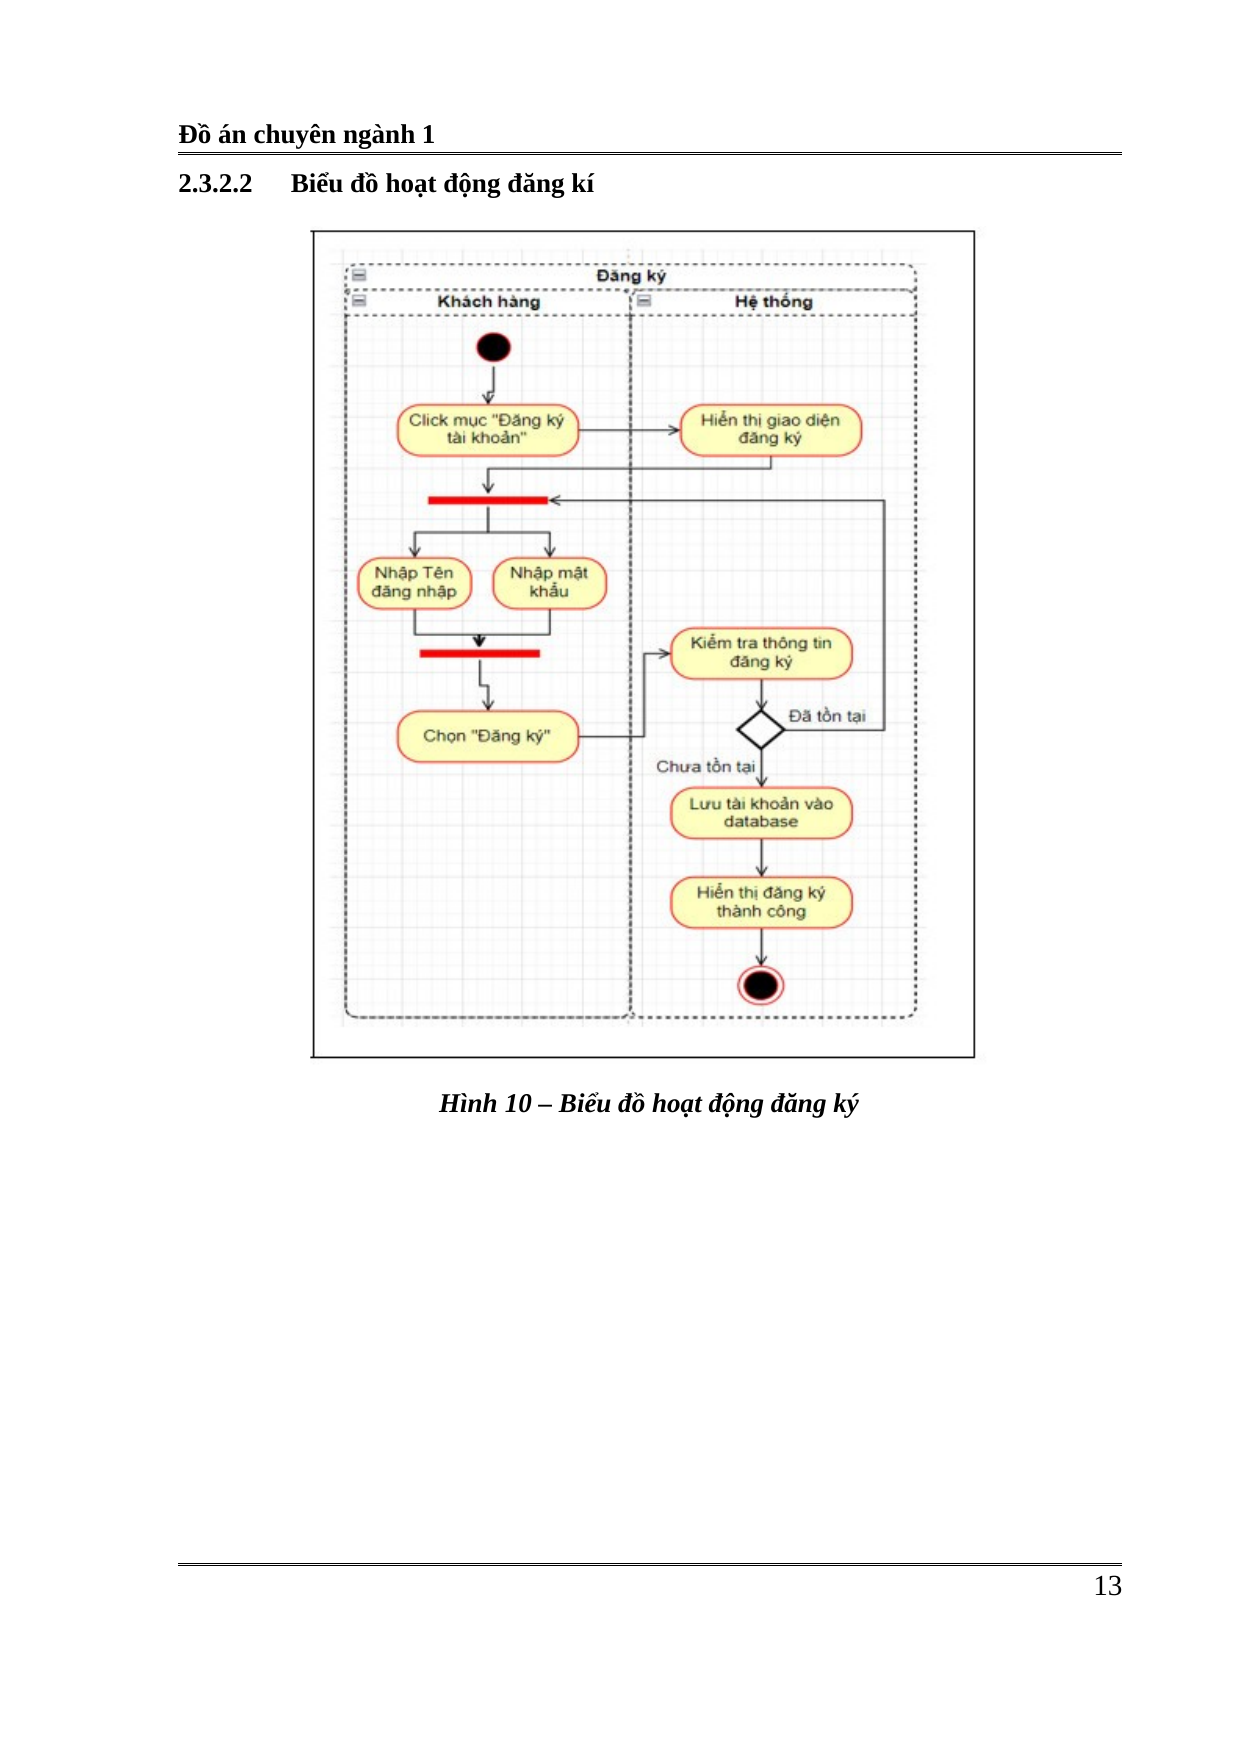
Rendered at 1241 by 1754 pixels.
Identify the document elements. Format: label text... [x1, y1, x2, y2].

list Biểu đồ hoạt động đăng kí [178, 167, 1122, 198]
text Hình 10 – Biểu đồ hoạt động đăng ký [178, 1087, 1122, 1118]
picture [310, 226, 990, 1071]
